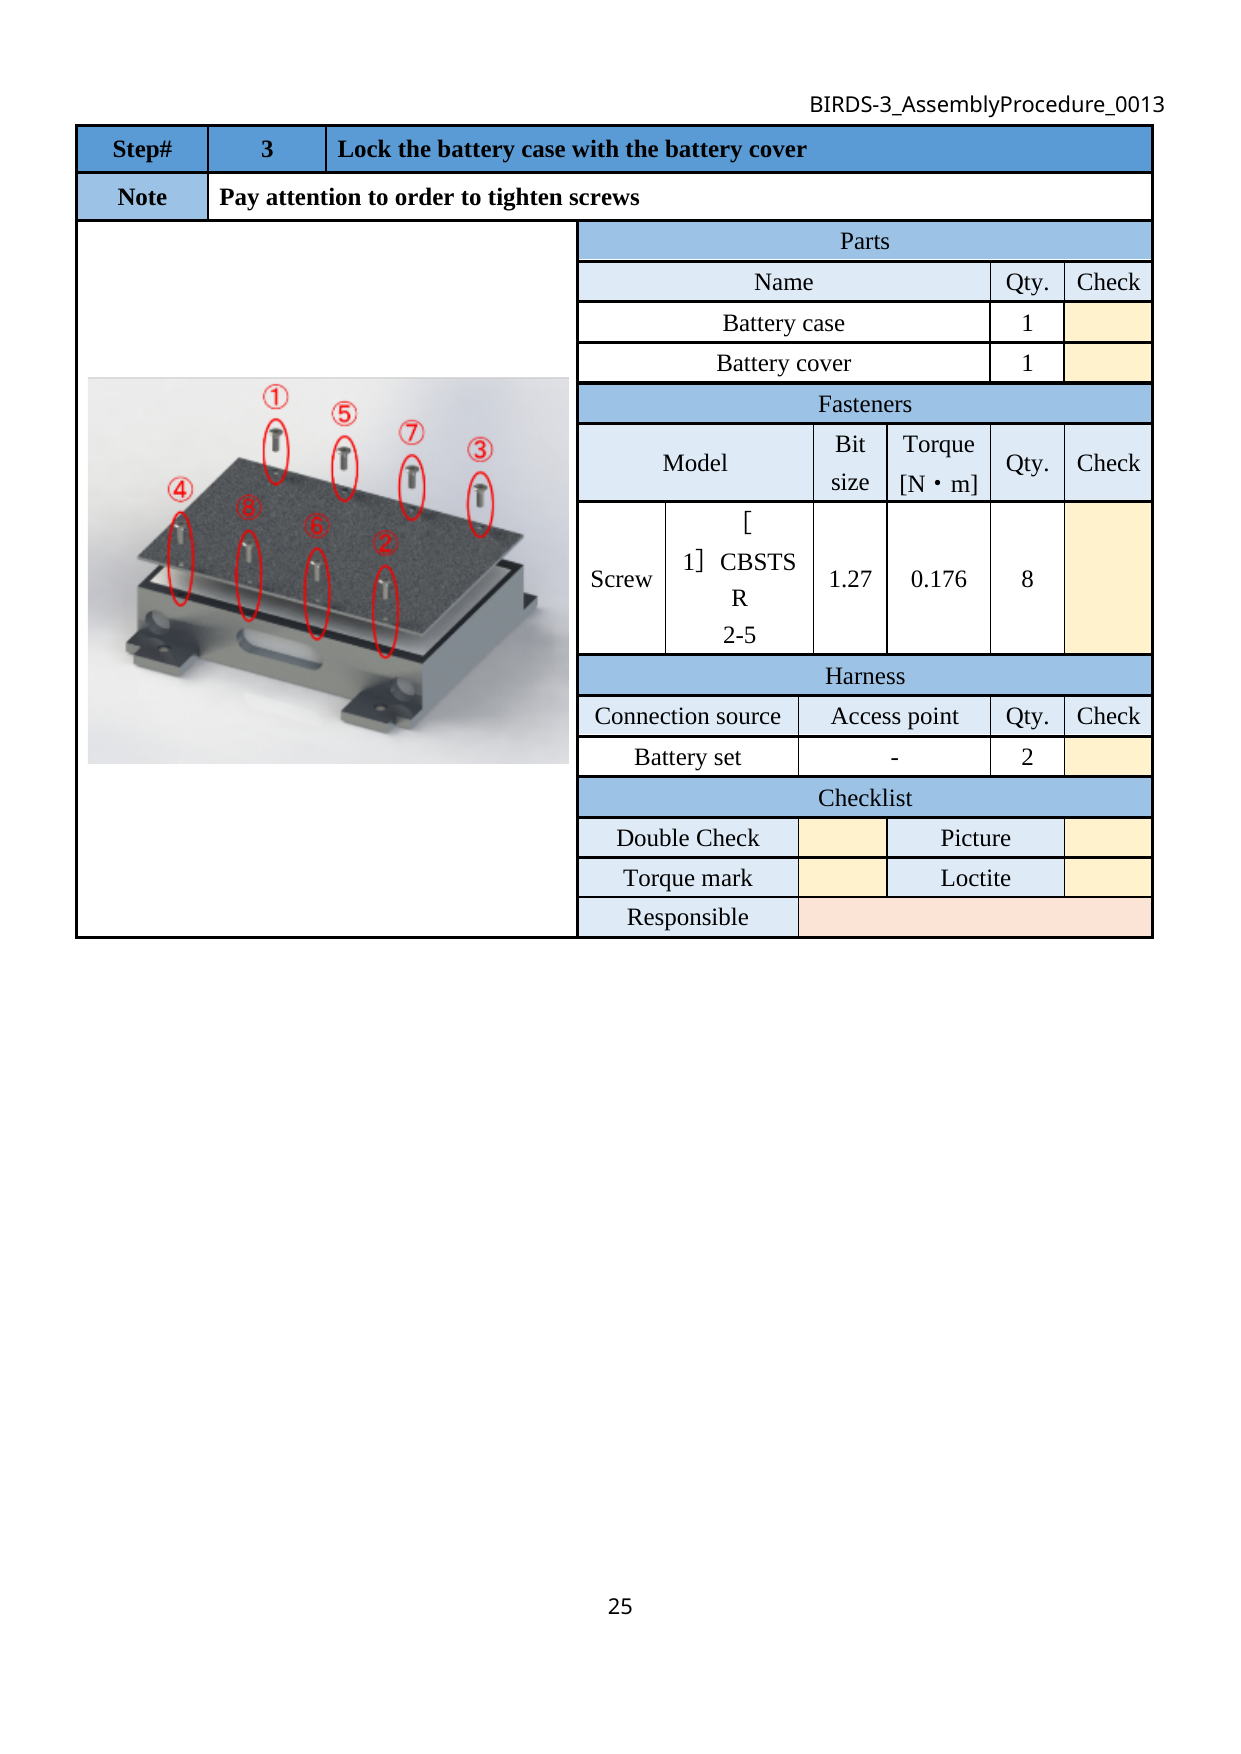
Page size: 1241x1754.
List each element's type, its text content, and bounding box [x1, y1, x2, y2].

table_cell 0.176 [888, 503, 990, 653]
table_cell Harness [579, 656, 1151, 694]
table_cell [1065, 503, 1151, 653]
table_cell Fasteners [579, 385, 1151, 422]
table_cell Picture [888, 819, 1064, 856]
table_cell Name [579, 263, 990, 300]
table_cell 2 [991, 738, 1064, 775]
table_cell 8 [991, 503, 1064, 653]
table_cell Battery cover [579, 344, 989, 381]
table_cell Bit size [814, 425, 886, 500]
table_header Step# [78, 127, 207, 171]
table_cell Battery set [579, 738, 798, 775]
table_cell Checklist [579, 778, 1151, 816]
table_cell Check [1065, 263, 1151, 300]
table_cell Double Check [579, 819, 798, 856]
table_cell Responsible [579, 898, 798, 936]
table_header 3 [209, 127, 325, 171]
table_cell Torque [N・m] [888, 425, 990, 500]
table_cell [799, 898, 1151, 936]
table_cell Loctite [888, 859, 1064, 896]
table_cell [799, 859, 886, 896]
table_cell [1065, 738, 1151, 775]
table_cell Check [1065, 425, 1151, 500]
table_cell Connection source [579, 697, 798, 734]
table_cell [1065, 819, 1151, 856]
table_cell Screw [579, 503, 665, 653]
table_cell 1 [991, 344, 1063, 381]
table_cell Torque mark [579, 859, 798, 896]
table_cell Note [78, 174, 207, 219]
table_cell Qty. [991, 425, 1064, 500]
table_cell 1.27 [814, 503, 886, 653]
table_cell Qty. [991, 697, 1064, 734]
table_cell 1 [991, 303, 1063, 341]
table_cell [799, 819, 886, 856]
table_cell - [799, 738, 990, 775]
table_cell Check [1065, 697, 1151, 734]
table_header Lock the battery case with the battery cover [327, 127, 1151, 171]
table_cell Pay attention to order to tighten screws [209, 174, 1151, 219]
table_cell [1065, 344, 1151, 381]
table_cell [78, 222, 576, 936]
table_cell Qty. [991, 263, 1064, 300]
table_cell Parts [579, 222, 1151, 259]
picture [87, 372, 569, 764]
table_cell Model [579, 425, 813, 500]
table_cell [1065, 859, 1151, 896]
table_cell [1065, 303, 1151, 341]
table_cell Battery case [579, 303, 989, 341]
table_cell Access point [799, 697, 990, 734]
table_cell ［1］CBSTSR 2-5 [666, 503, 813, 653]
